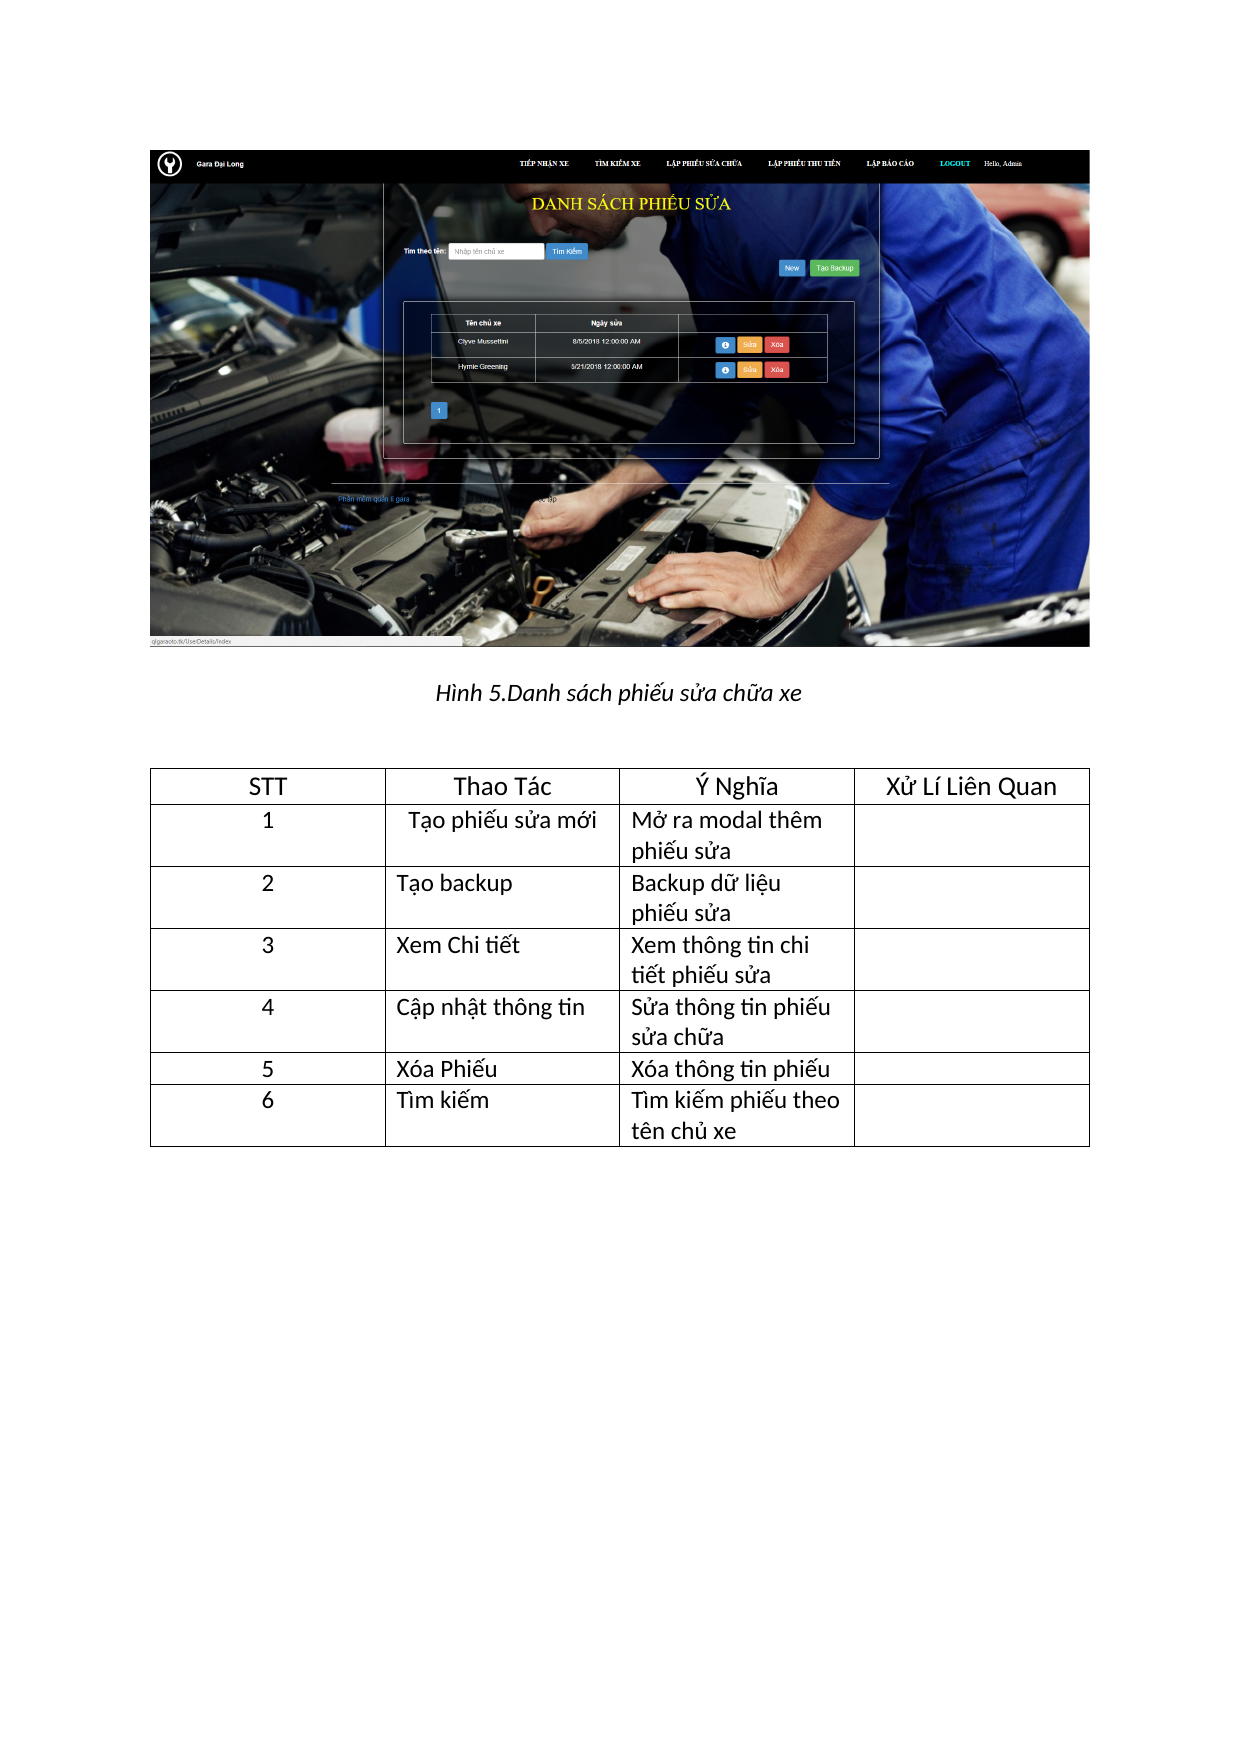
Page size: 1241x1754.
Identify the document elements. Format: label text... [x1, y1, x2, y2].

table_cell 2 [151, 867, 385, 928]
table_cell Xóa Phiếu [386, 1053, 619, 1083]
table_cell 1 [151, 805, 385, 866]
table_cell [855, 1053, 1089, 1083]
table_header Thao Tác [386, 769, 619, 804]
text Hình 5.Danh sách phiếu sửa chữa xe [150, 677, 1090, 707]
table_cell Mở ra modal thêm phiếu sửa [620, 805, 854, 866]
table_cell 4 [151, 991, 385, 1052]
picture [150, 150, 1090, 647]
table_cell Xem Chi tiết [386, 929, 619, 990]
table_header Ý Nghĩa [620, 769, 854, 804]
table_header Xử Lí Liên Quan [855, 769, 1089, 804]
table_cell 5 [151, 1053, 385, 1083]
table_cell Cập nhật thông tin [386, 991, 619, 1052]
table_cell Tạo backup [386, 867, 619, 928]
table_cell Tìm kiếm phiếu theo tên chủ xe [620, 1085, 854, 1146]
table_cell [855, 929, 1089, 990]
table_cell Tìm kiếm [386, 1085, 619, 1146]
table_cell Backup dữ liệu phiếu sửa [620, 867, 854, 928]
table_cell [855, 867, 1089, 928]
table_cell 3 [151, 929, 385, 990]
table_cell [855, 991, 1089, 1052]
table_header STT [151, 769, 385, 804]
table_cell Tạo phiếu sửa mới [386, 805, 619, 866]
table_cell [855, 805, 1089, 866]
table_cell [855, 1085, 1089, 1146]
table_cell Xóa thông tin phiếu [620, 1053, 854, 1083]
table_cell 6 [151, 1085, 385, 1146]
table_cell Sửa thông tin phiếu sửa chữa [620, 991, 854, 1052]
table_cell Xem thông tin chi tiết phiếu sửa [620, 929, 854, 990]
